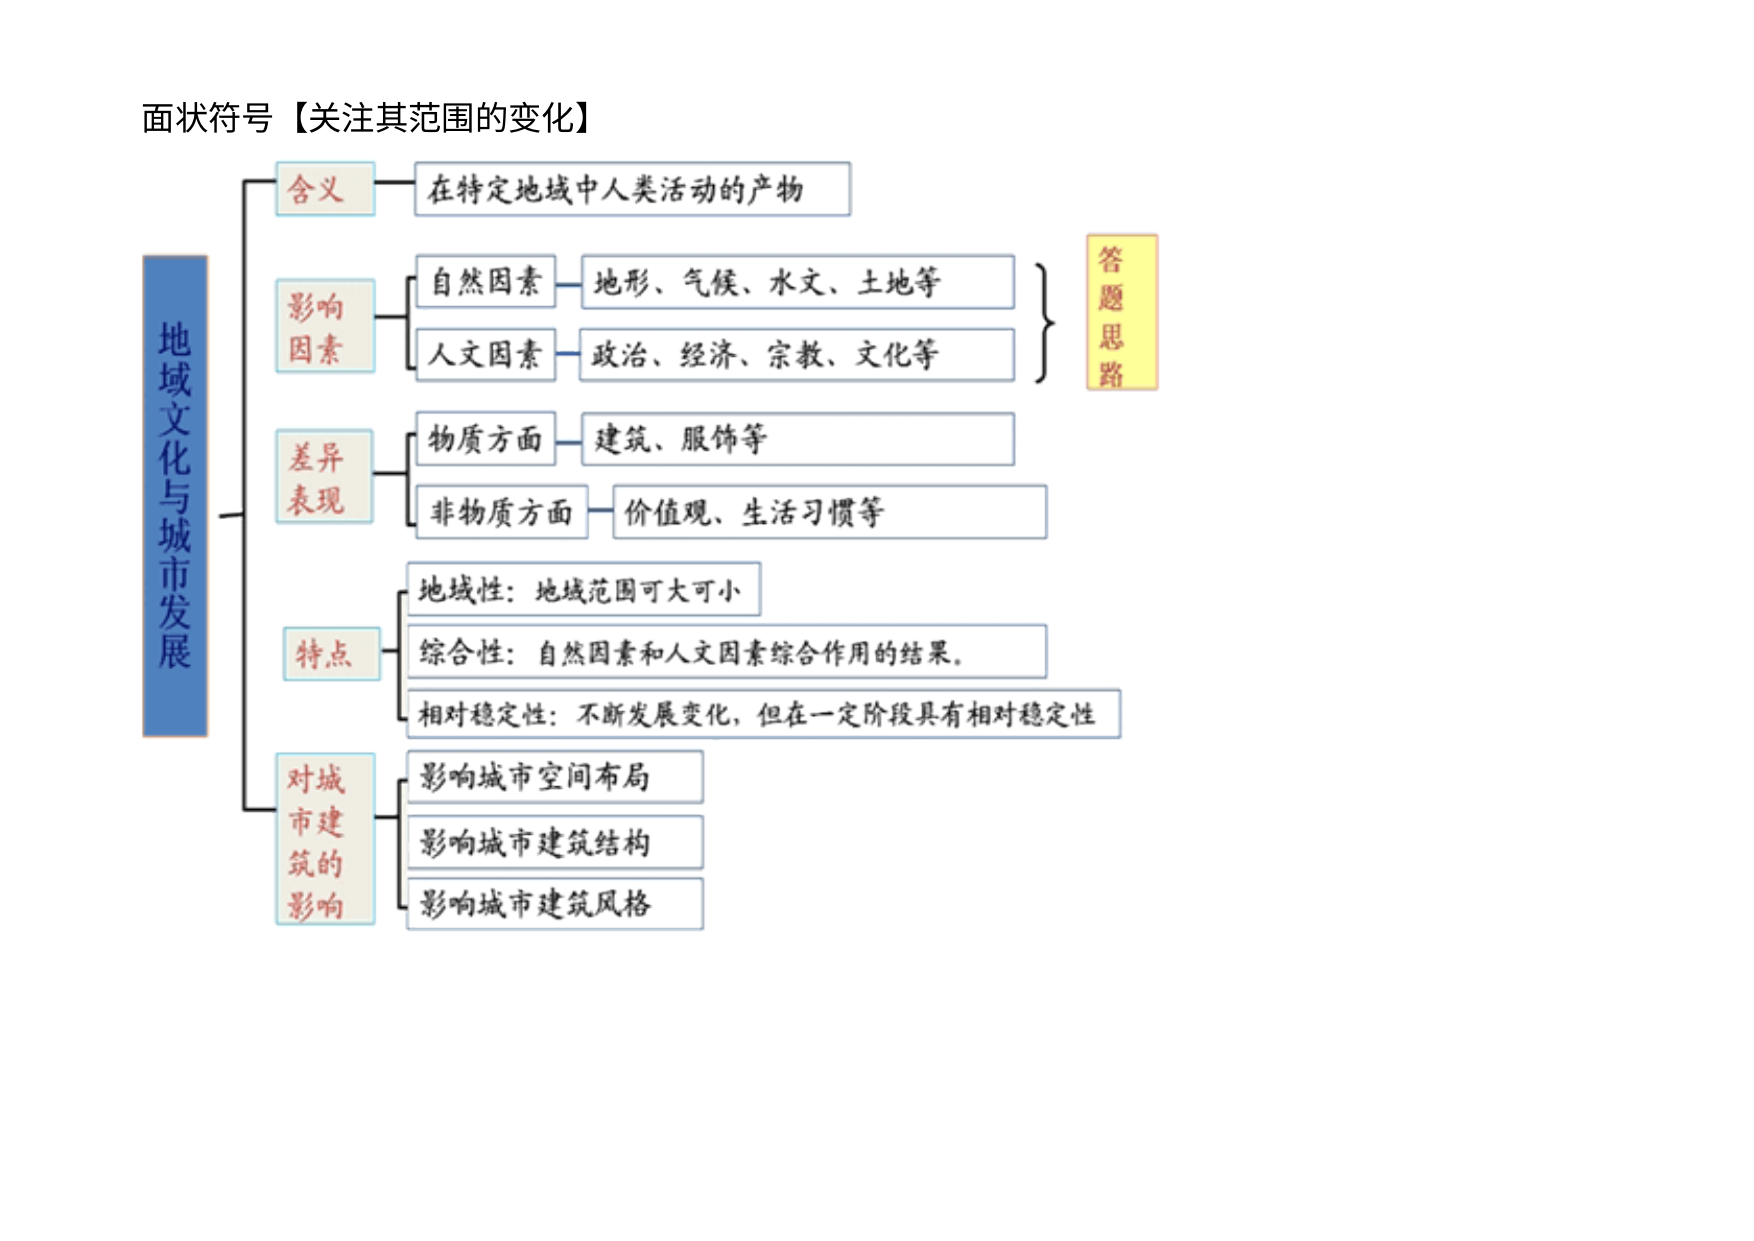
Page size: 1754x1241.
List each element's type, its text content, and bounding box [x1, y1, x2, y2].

picture [141, 139, 1184, 953]
text 面状符号【关注其范围的变化】 [75, 91, 1679, 139]
